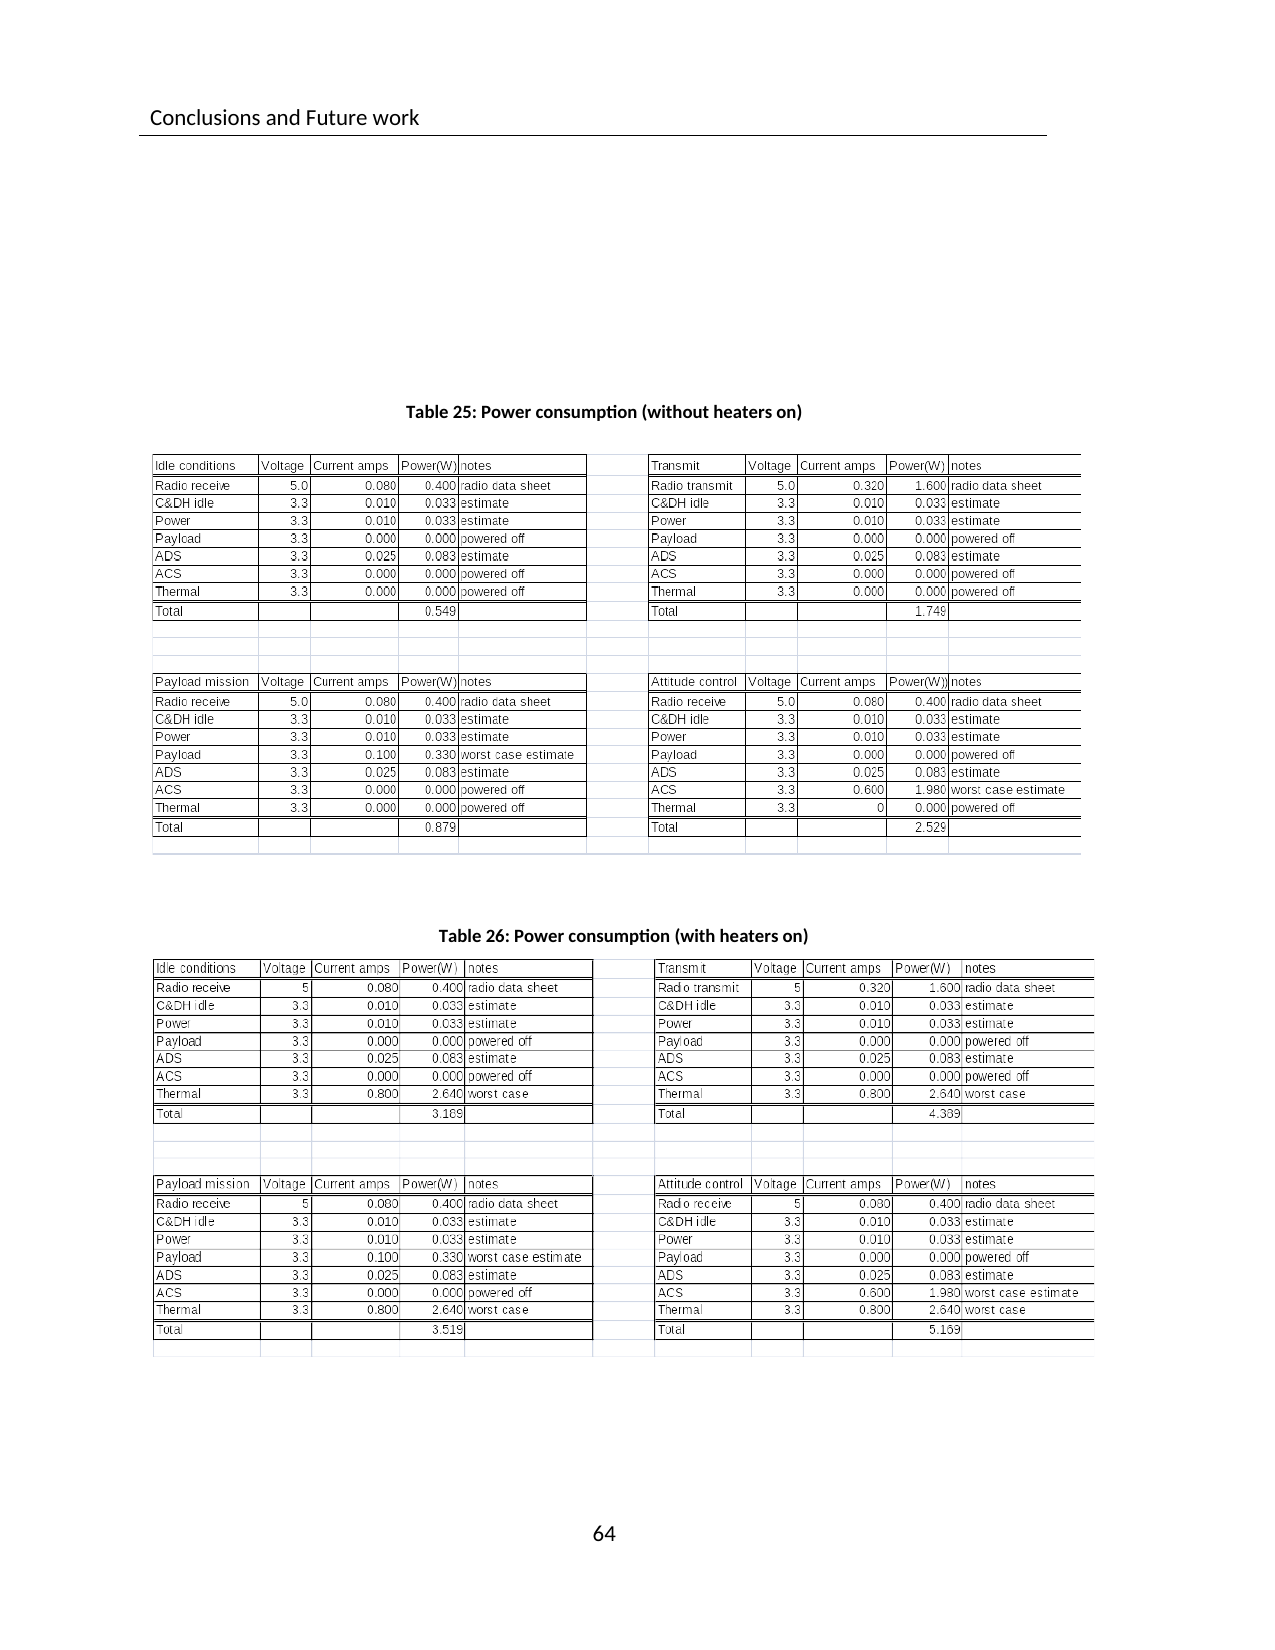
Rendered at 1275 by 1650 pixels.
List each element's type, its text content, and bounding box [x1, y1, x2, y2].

table_cell [139, 960, 1109, 1378]
table_cell [139, 454, 1095, 876]
